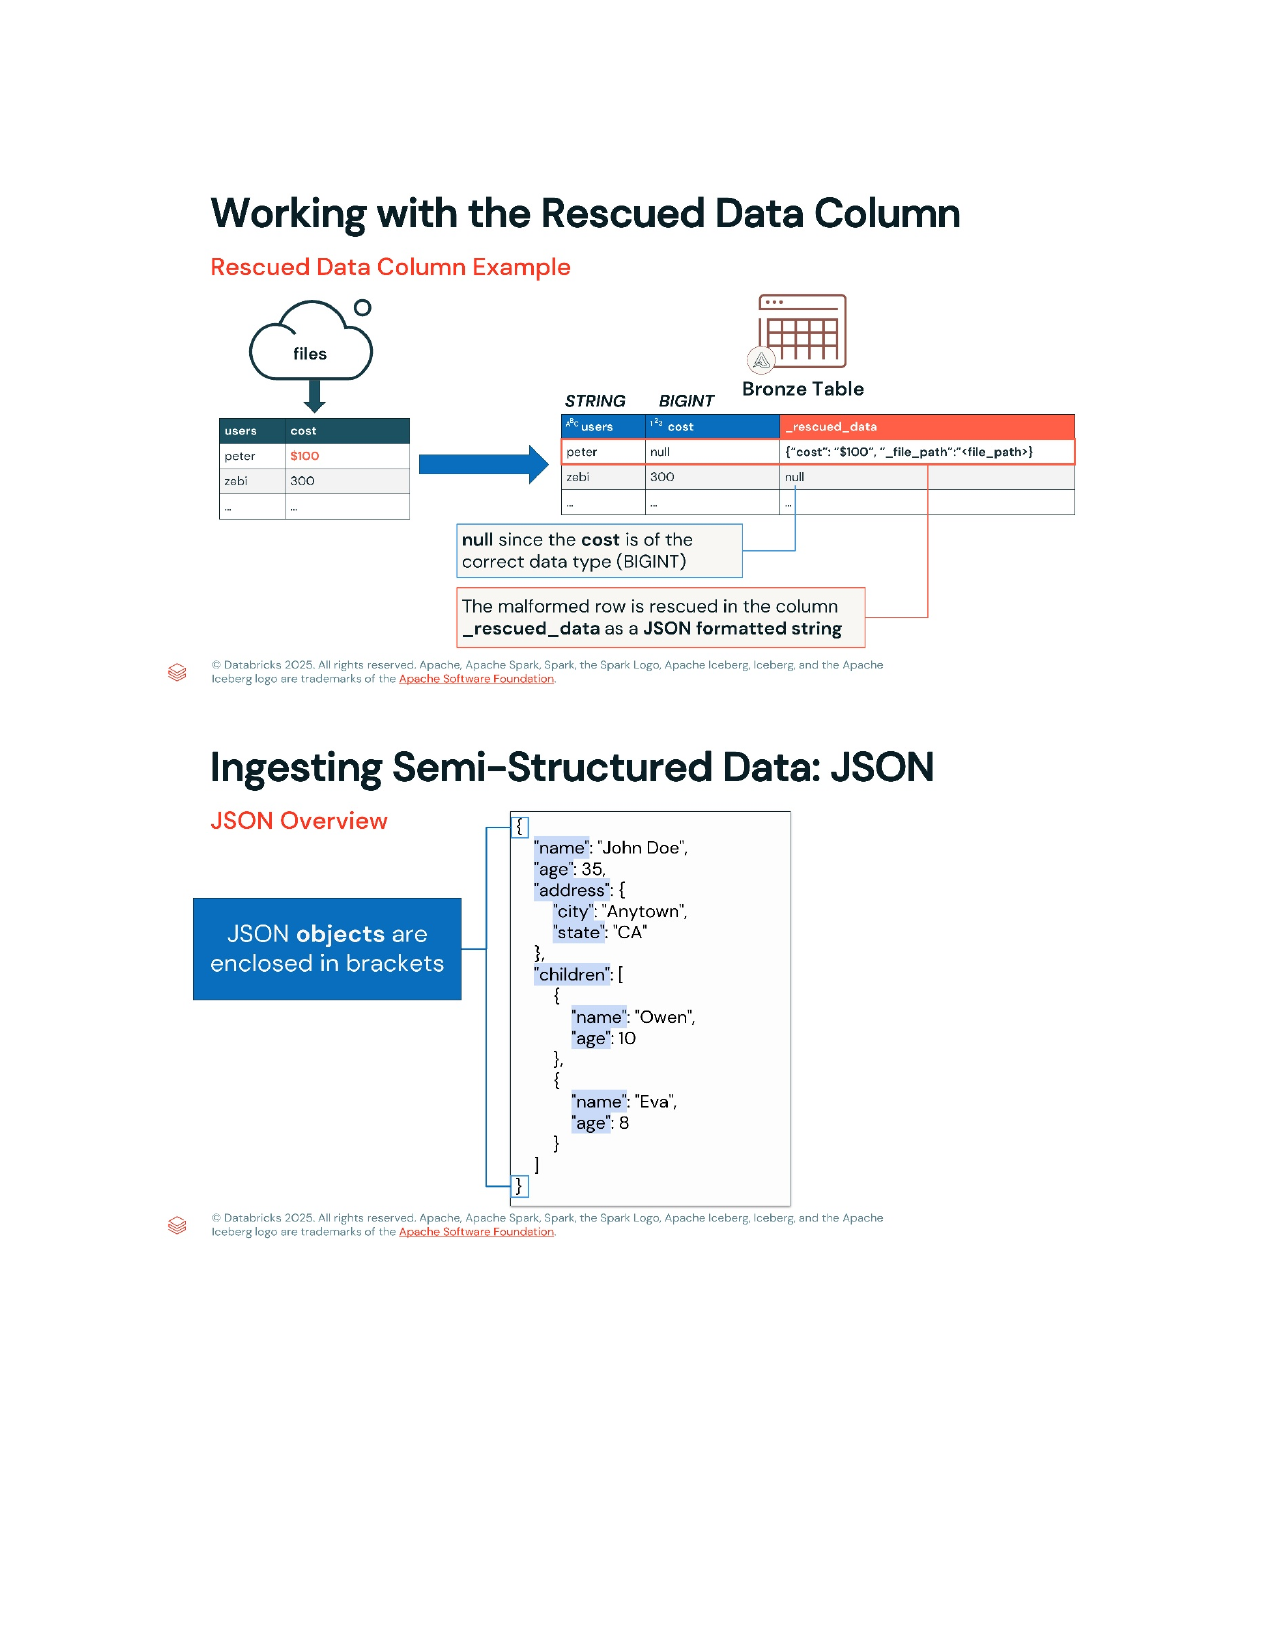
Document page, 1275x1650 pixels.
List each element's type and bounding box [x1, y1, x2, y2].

picture [150, 150, 1125, 699]
picture [150, 703, 1125, 1252]
